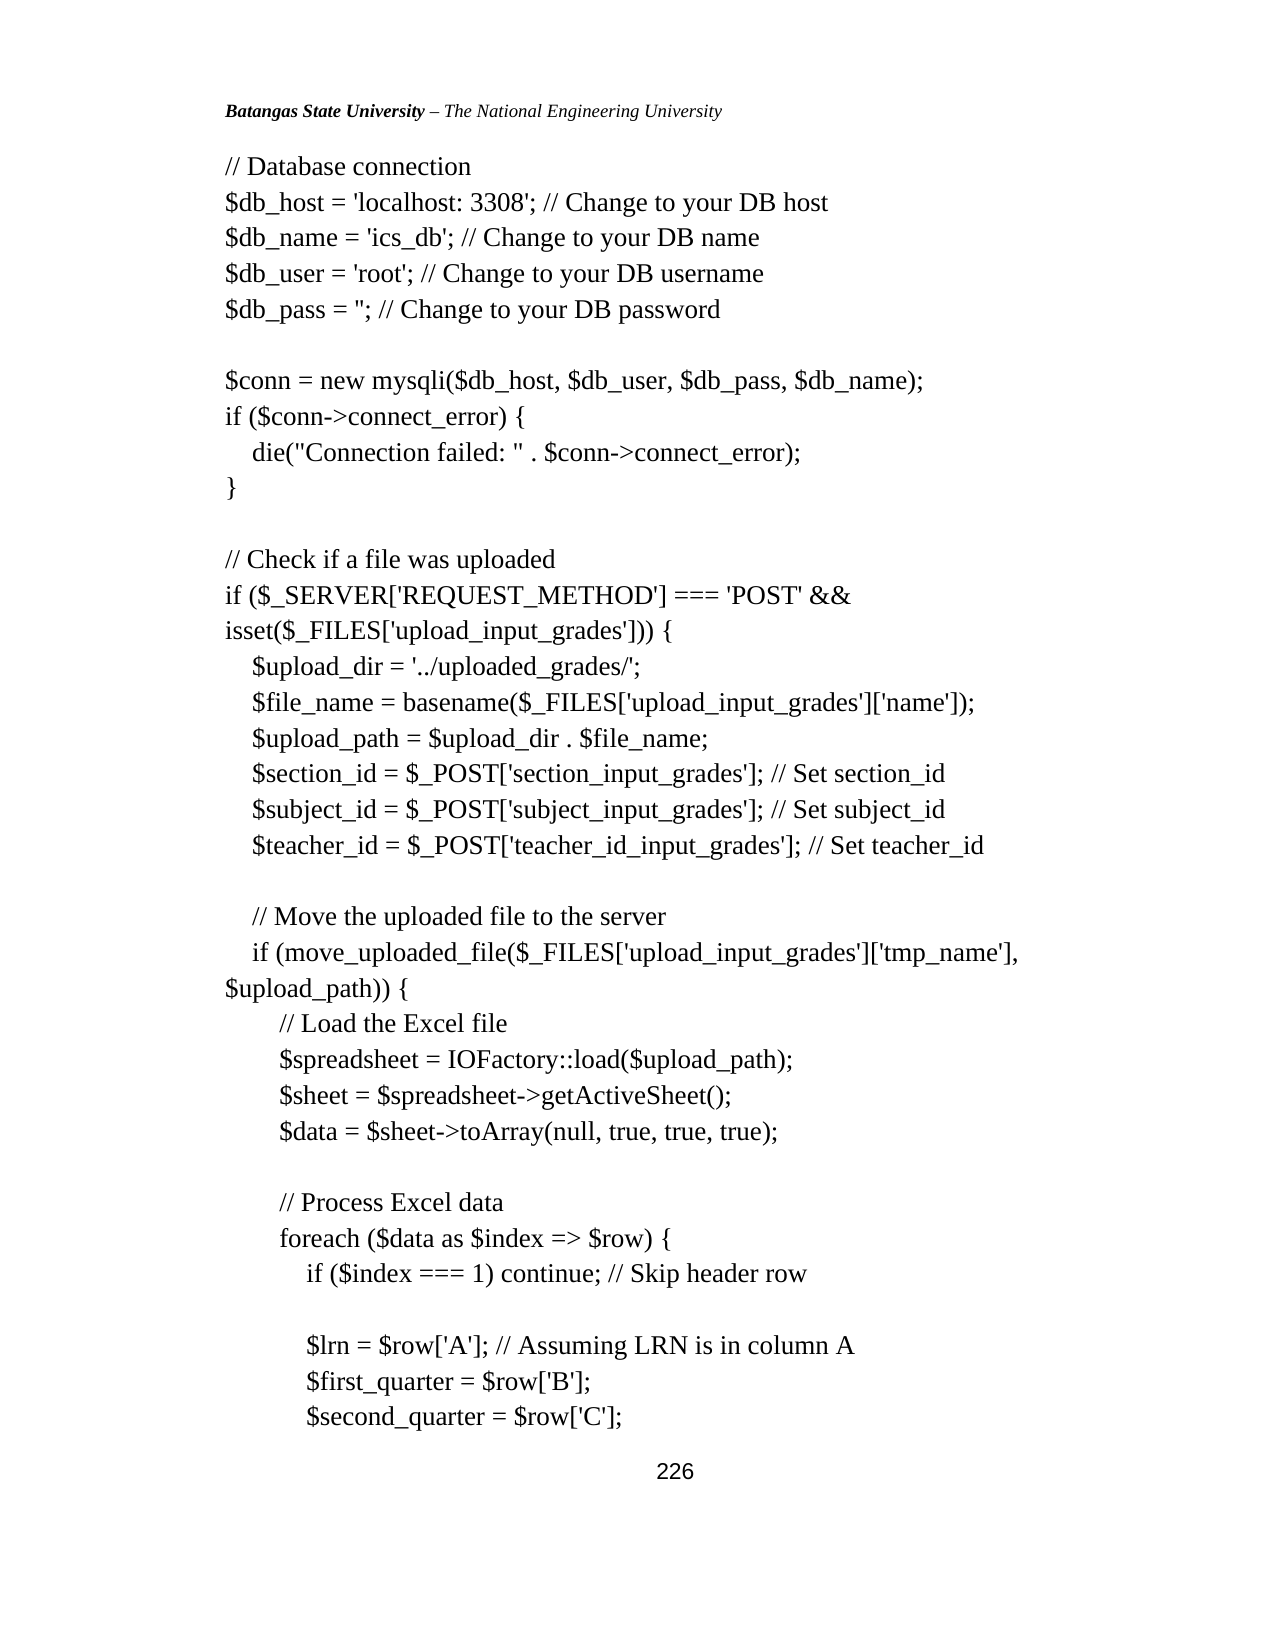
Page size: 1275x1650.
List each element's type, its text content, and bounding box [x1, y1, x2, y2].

text $db_host = 'localhost: 3308'; // Change to your DB host [225, 186, 1125, 217]
text // Move the uploaded file to the server [225, 900, 1125, 931]
text foreach ($data as $index => $row) { [225, 1222, 1125, 1253]
text } [225, 472, 1125, 503]
text $upload_path = $upload_dir . $file_name; [225, 722, 1125, 753]
text if ($_SERVER['REQUEST_METHOD'] === 'POST' && isset($_FILES['upload_input_grades'])) { [225, 579, 1125, 646]
text if ($index === 1) continue; // Skip header row [225, 1258, 1125, 1289]
text $lrn = $row['A']; // Assuming LRN is in column A [225, 1329, 1125, 1360]
text // Check if a file was uploaded [225, 543, 1125, 574]
text // Database connection [225, 150, 1125, 181]
text $db_user = 'root'; // Change to your DB username [225, 257, 1125, 288]
text // Load the Excel file [225, 1007, 1125, 1039]
text $conn = new mysqli($db_host, $db_user, $db_pass, $db_name); [225, 364, 1125, 396]
text $db_name = 'ics_db'; // Change to your DB name [225, 221, 1125, 253]
text $file_name = basename($_FILES['upload_input_grades']['name']); [225, 686, 1125, 717]
text // Process Excel data [225, 1186, 1125, 1217]
text $upload_dir = '../uploaded_grades/'; [225, 650, 1125, 681]
text $section_id = $_POST['section_input_grades']; // Set section_id [225, 757, 1125, 788]
text $db_pass = ''; // Change to your DB password [225, 293, 1125, 324]
text if ($conn->connect_error) { [225, 400, 1125, 431]
text $second_quarter = $row['C']; [225, 1401, 1125, 1432]
text $first_quarter = $row['B']; [225, 1365, 1125, 1396]
text $sheet = $spreadsheet->getActiveSheet(); [225, 1079, 1125, 1110]
text if (move_uploaded_file($_FILES['upload_input_grades']['tmp_name'], $upload_path)) { [225, 936, 1125, 1003]
text $spreadsheet = IOFactory::load($upload_path); [225, 1043, 1125, 1074]
text $teacher_id = $_POST['teacher_id_input_grades']; // Set teacher_id [225, 829, 1125, 860]
text $data = $sheet->toArray(null, true, true, true); [225, 1115, 1125, 1146]
text die("Connection failed: " . $conn->connect_error); [225, 436, 1125, 467]
text $subject_id = $_POST['subject_input_grades']; // Set subject_id [225, 793, 1125, 824]
